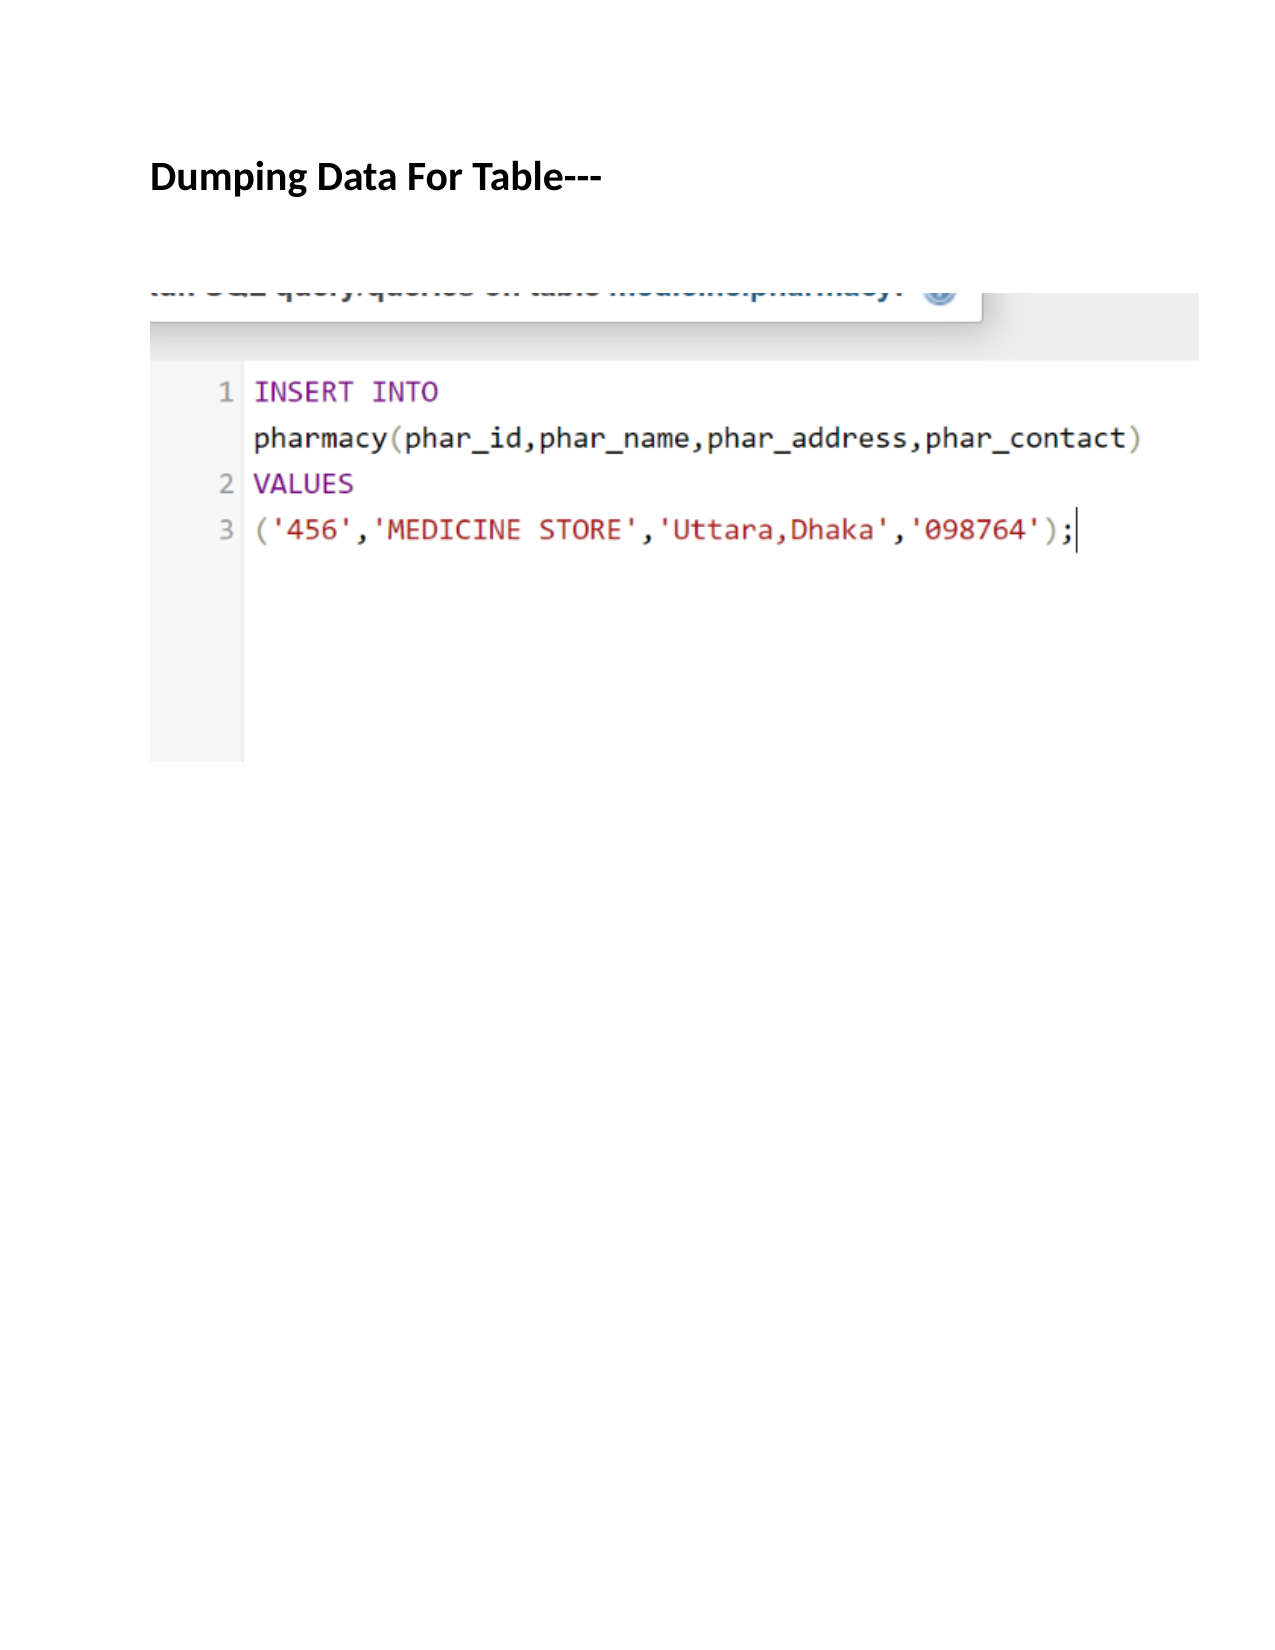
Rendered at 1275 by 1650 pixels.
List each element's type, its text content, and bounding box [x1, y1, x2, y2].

text Dumping Data For Table--- [150, 150, 1125, 201]
picture [150, 293, 1199, 762]
